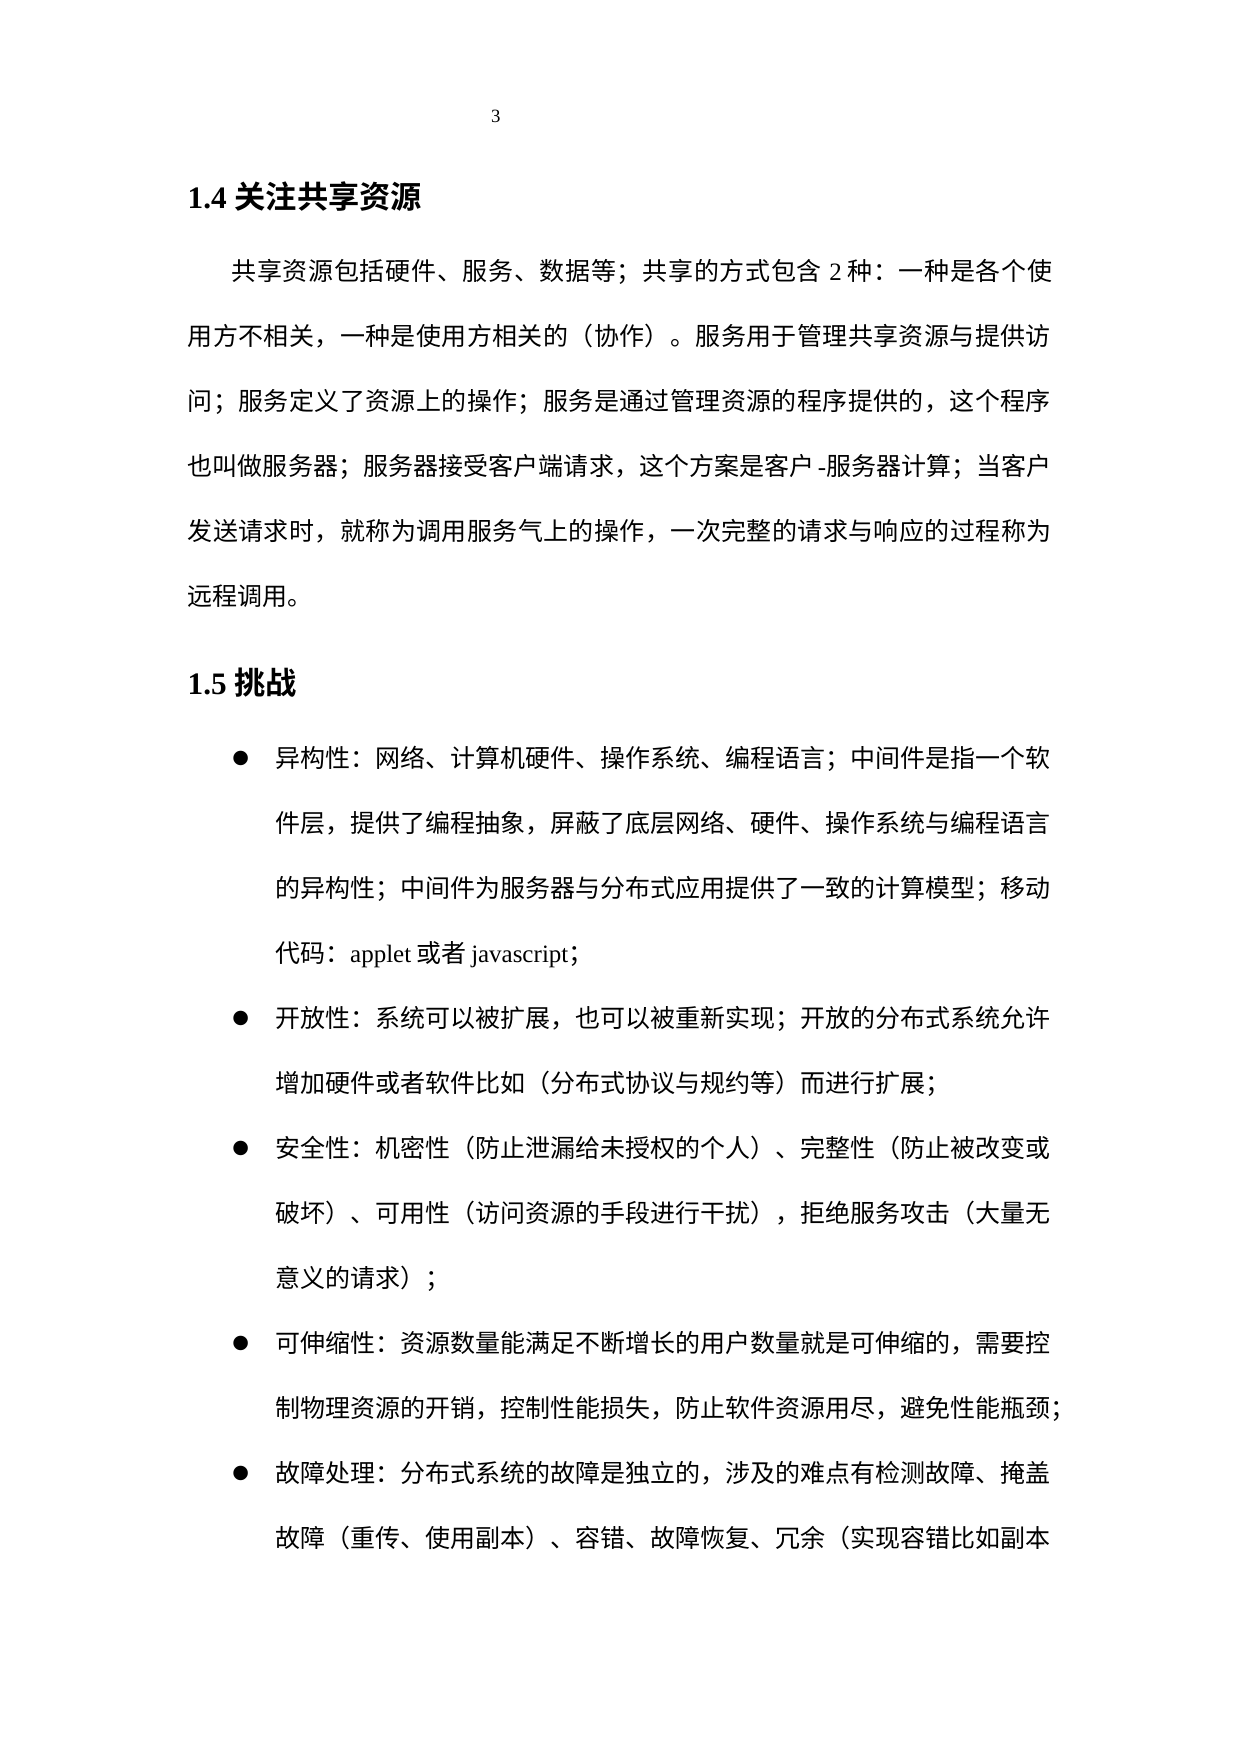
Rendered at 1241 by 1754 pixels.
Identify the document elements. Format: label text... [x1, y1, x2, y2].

subtitle 分布式多媒体系统 [187, 162, 1053, 227]
list PaaS/IaaS/云计算等； [187, 313, 1053, 378]
subtitle 关注共享资源 [187, 399, 1053, 464]
list 异构性：网络、计算机硬件、操作系统、编程语言；中间件是指一个软件层，提供了编程抽象，屏蔽了底层网络、硬件、操作系统与编程语言的异构性；中间件为服务器与分布式应用提供了一致的计算模型；移动代码：applet或者javascript； [231, 960, 1053, 1220]
subtitle 挑战 [187, 885, 1053, 950]
list 安全性：机密性（防止泄漏给未授权的个人）、完整性（防止被改变或破坏）、可用性（访问资源的手段进行干扰），拒绝服务攻击（大量无意义的请求）； [231, 1350, 1053, 1545]
list 共享资源包括硬件、服务、数据等；共享的方式包含2种：一种是各个使用方不相关，一种是使用方相关的（协作）。服务用于管理共享资源与提供访问；服务定义了资源上的操作；服务是通过管理资源的程序提供的，这个程序也叫做服务器；服务器接受客户端请求，这个方案是客户-服务器计算；当客户发送请求时，就称为调用服务气上的操作，一次完整的请求与响应的过程称为远程调用。 [187, 474, 1053, 864]
subtitle 把分布式计算作为一个公共设施 [187, 237, 1053, 302]
list 开放性：系统可以被扩展，也可以被重新实现；开放的分布式系统允许增加硬件或者软件比如（分布式协议与规约等）而进行扩展； [231, 1220, 1053, 1350]
